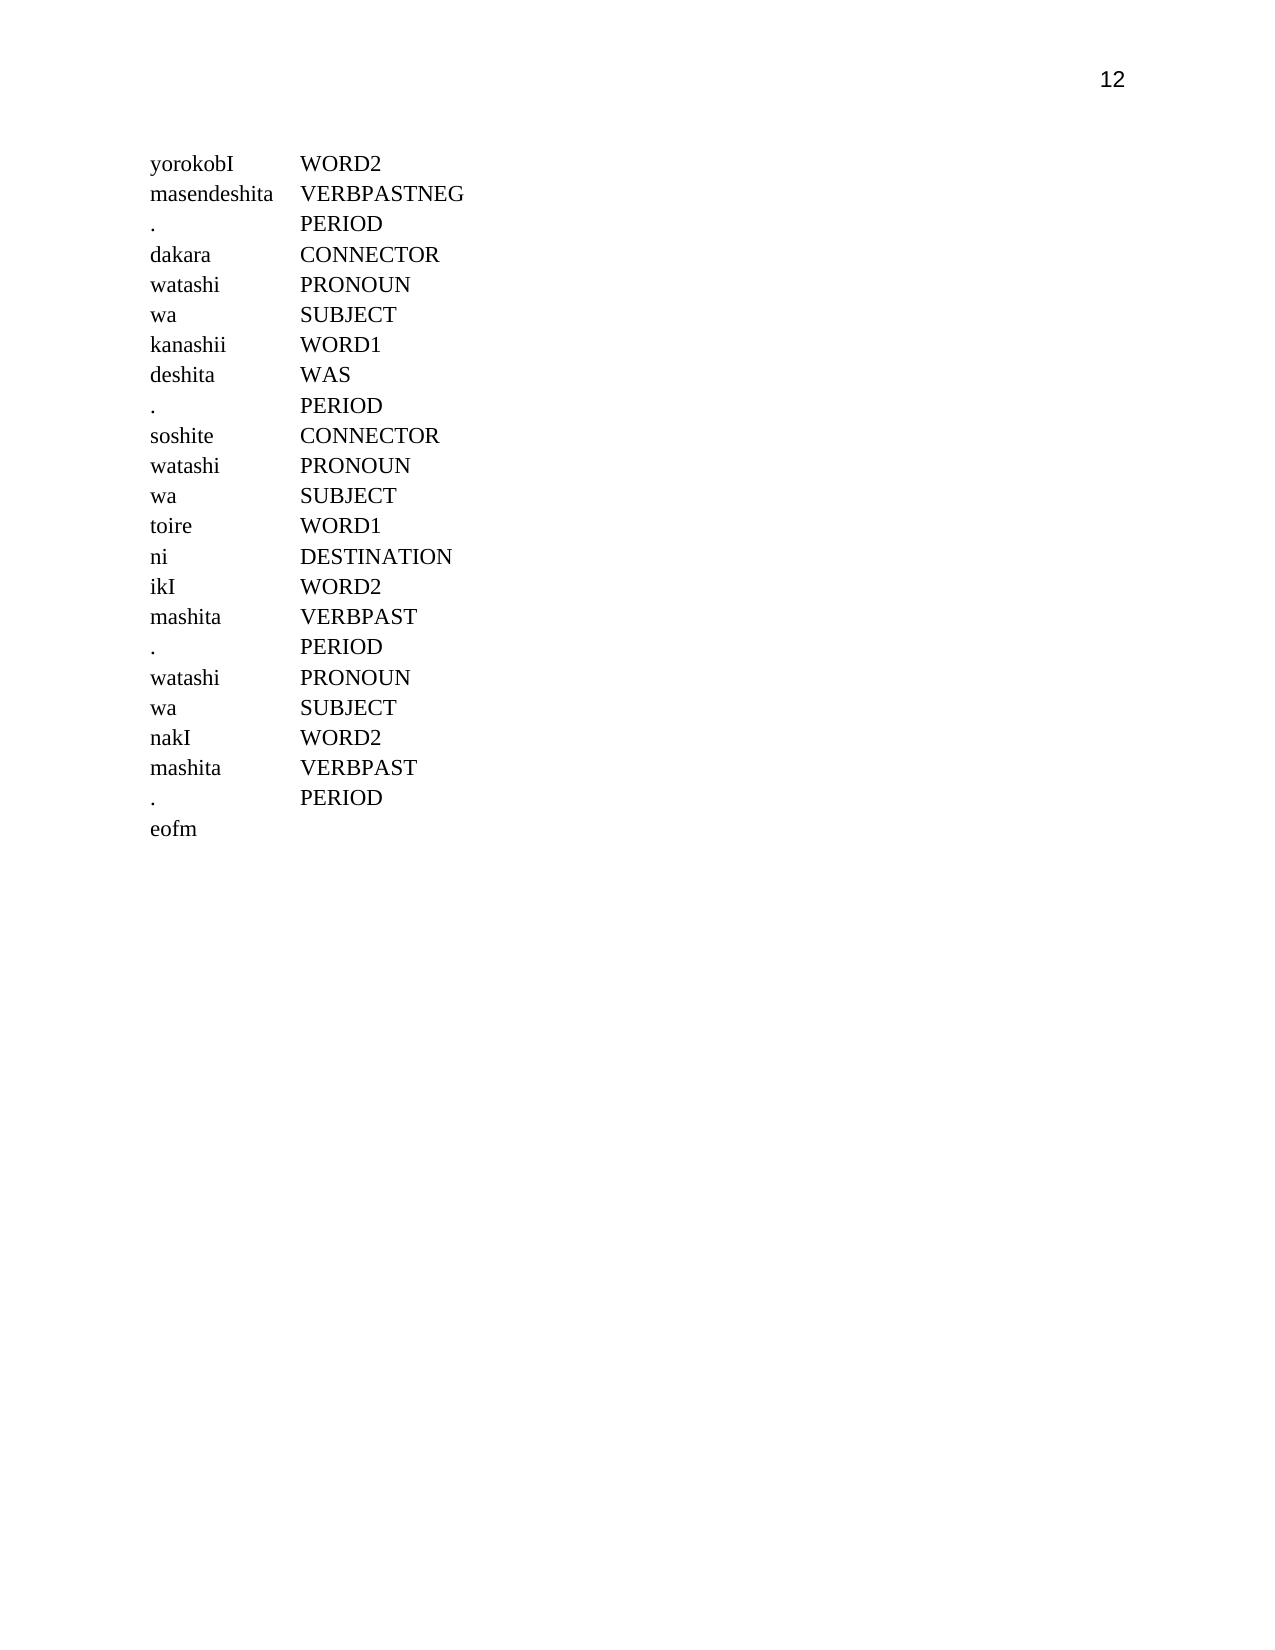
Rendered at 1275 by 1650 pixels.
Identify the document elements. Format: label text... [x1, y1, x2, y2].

text masendeshita VERBPASTNEG [150, 180, 1125, 207]
text toire WORD1 [150, 512, 1125, 539]
text wa SUBJECT [150, 482, 1125, 509]
text . PERIOD [150, 392, 1125, 418]
text watashi PRONOUN [150, 271, 1125, 297]
text kanashii WORD1 [150, 331, 1125, 358]
text watashi PRONOUN [150, 452, 1125, 478]
text soshite CONNECTOR [150, 422, 1125, 448]
text mashita VERBPAST [150, 754, 1125, 781]
text ni DESTINATION [150, 543, 1125, 569]
text . PERIOD [150, 784, 1125, 811]
text wa SUBJECT [150, 301, 1125, 327]
text eofm [150, 814, 1125, 841]
text . PERIOD [150, 210, 1125, 237]
text watashi PRONOUN [150, 663, 1125, 690]
text dakara CONNECTOR [150, 241, 1125, 267]
text wa SUBJECT [150, 694, 1125, 720]
text ikI WORD2 [150, 573, 1125, 599]
text yorokobI WORD2 [150, 150, 1125, 176]
text mashita VERBPAST [150, 603, 1125, 629]
text nakI WORD2 [150, 724, 1125, 750]
text . PERIOD [150, 633, 1125, 660]
text deshita WAS [150, 361, 1125, 388]
